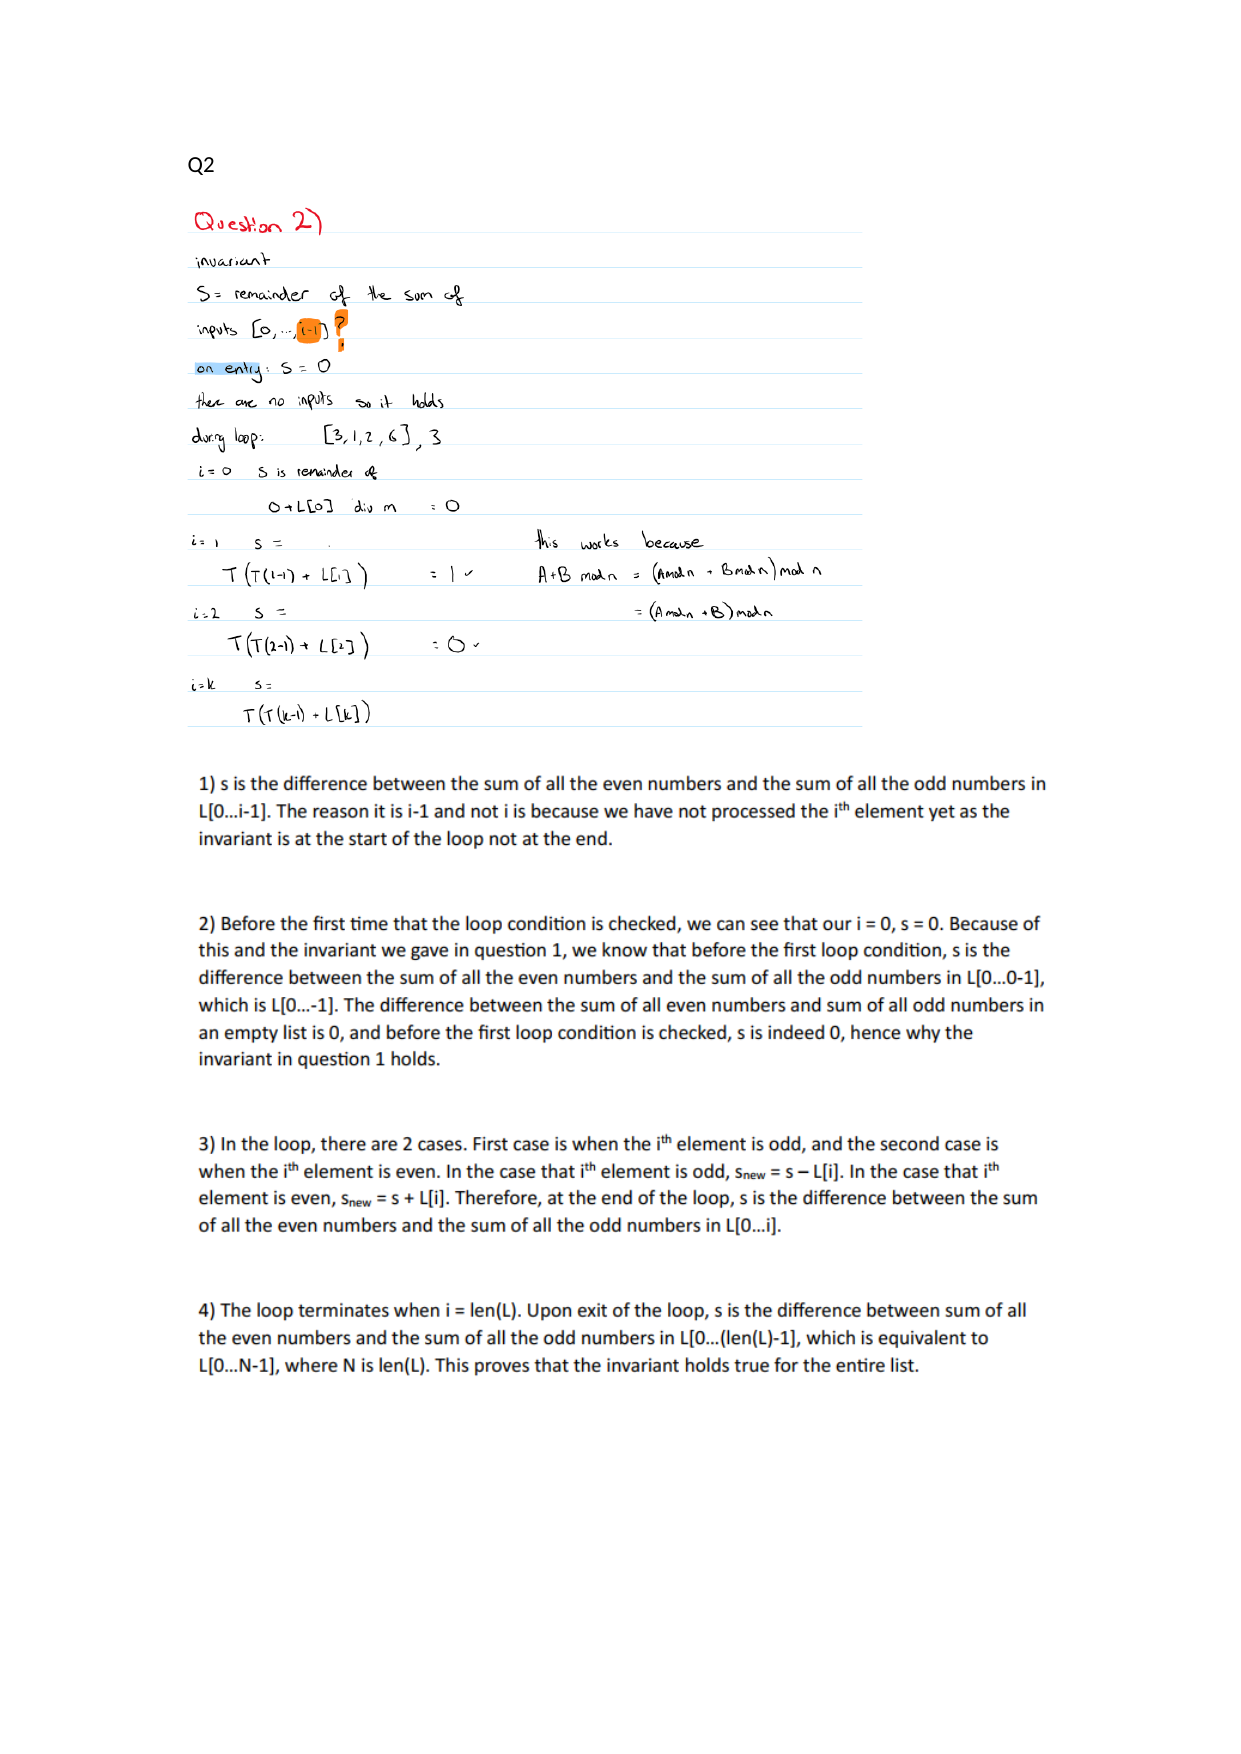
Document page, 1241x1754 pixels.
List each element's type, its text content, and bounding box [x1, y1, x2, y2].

picture [187, 759, 1050, 1391]
picture [187, 196, 863, 741]
text Q2 [187, 150, 1053, 178]
